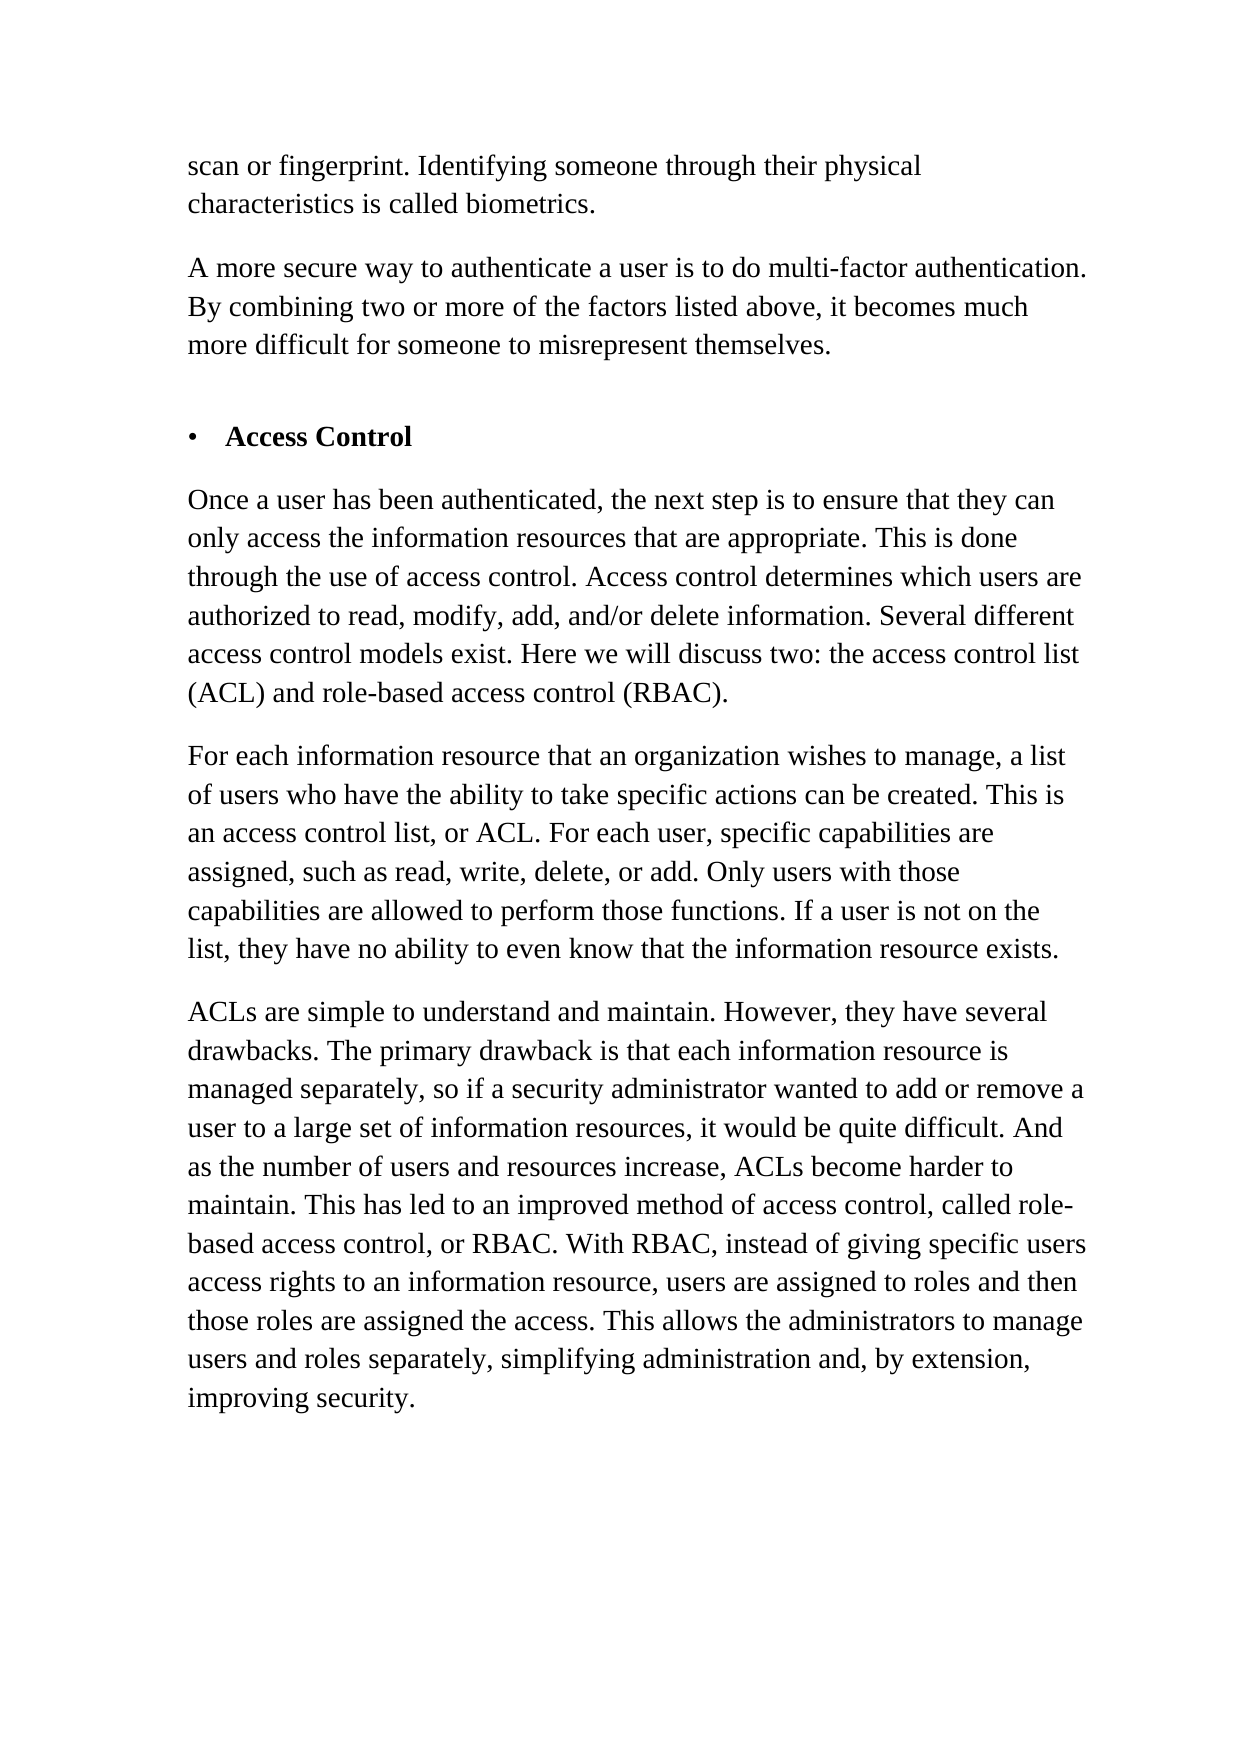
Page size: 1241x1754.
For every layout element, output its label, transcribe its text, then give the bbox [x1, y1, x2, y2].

subtitle Access Control [187, 419, 1221, 452]
text scan or fingerprint. Identifying someone through their physical characteristics is called biometrics. [187, 148, 1064, 220]
text Once a user has been authenticated, the next step is to ensure that they can only access the information resources that are appropriate. This is done through the use of access control. Access control determines which users are authorized to read, modify, add, and/or delete information. Several different access control models exist. Here we will discuss two: the access control list (ACL) and role-based access control (RBAC). [187, 482, 1086, 708]
text For each information resource that an organization wishes to manage, a list of users who have the ability to take specific actions can be created. This is an access control list, or ACL. For each user, specific capabilities are assigned, such as read, write, delete, or add. Only users with those capabilities are allowed to perform those functions. If a user is not on the list, they have no ability to even know that the information resource exists. [187, 738, 1089, 965]
text A more secure way to authenticate a user is to do multi-factor authentication. By combining two or more of the factors listed above, it becomes much more difficult for someone to misrepresent themselves. [187, 250, 1088, 361]
text ACLs are simple to understand and maintain. However, they have several drawbacks. The primary drawback is that each information resource is managed separately, so if a security administrator wanted to add or remove a user to a large set of information resources, it would be quite difficult. And as the number of users and resources increase, ACLs become harder to maintain. This has led to an improved method of access control, called role- based access control, or RBAC. With RBAC, instead of giving specific users access rights to an information resource, users are assigned to roles and then those roles are assigned the access. This allows the administrators to manage users and roles separately, simplifying administration and, by extension, improving security. [187, 994, 1087, 1413]
